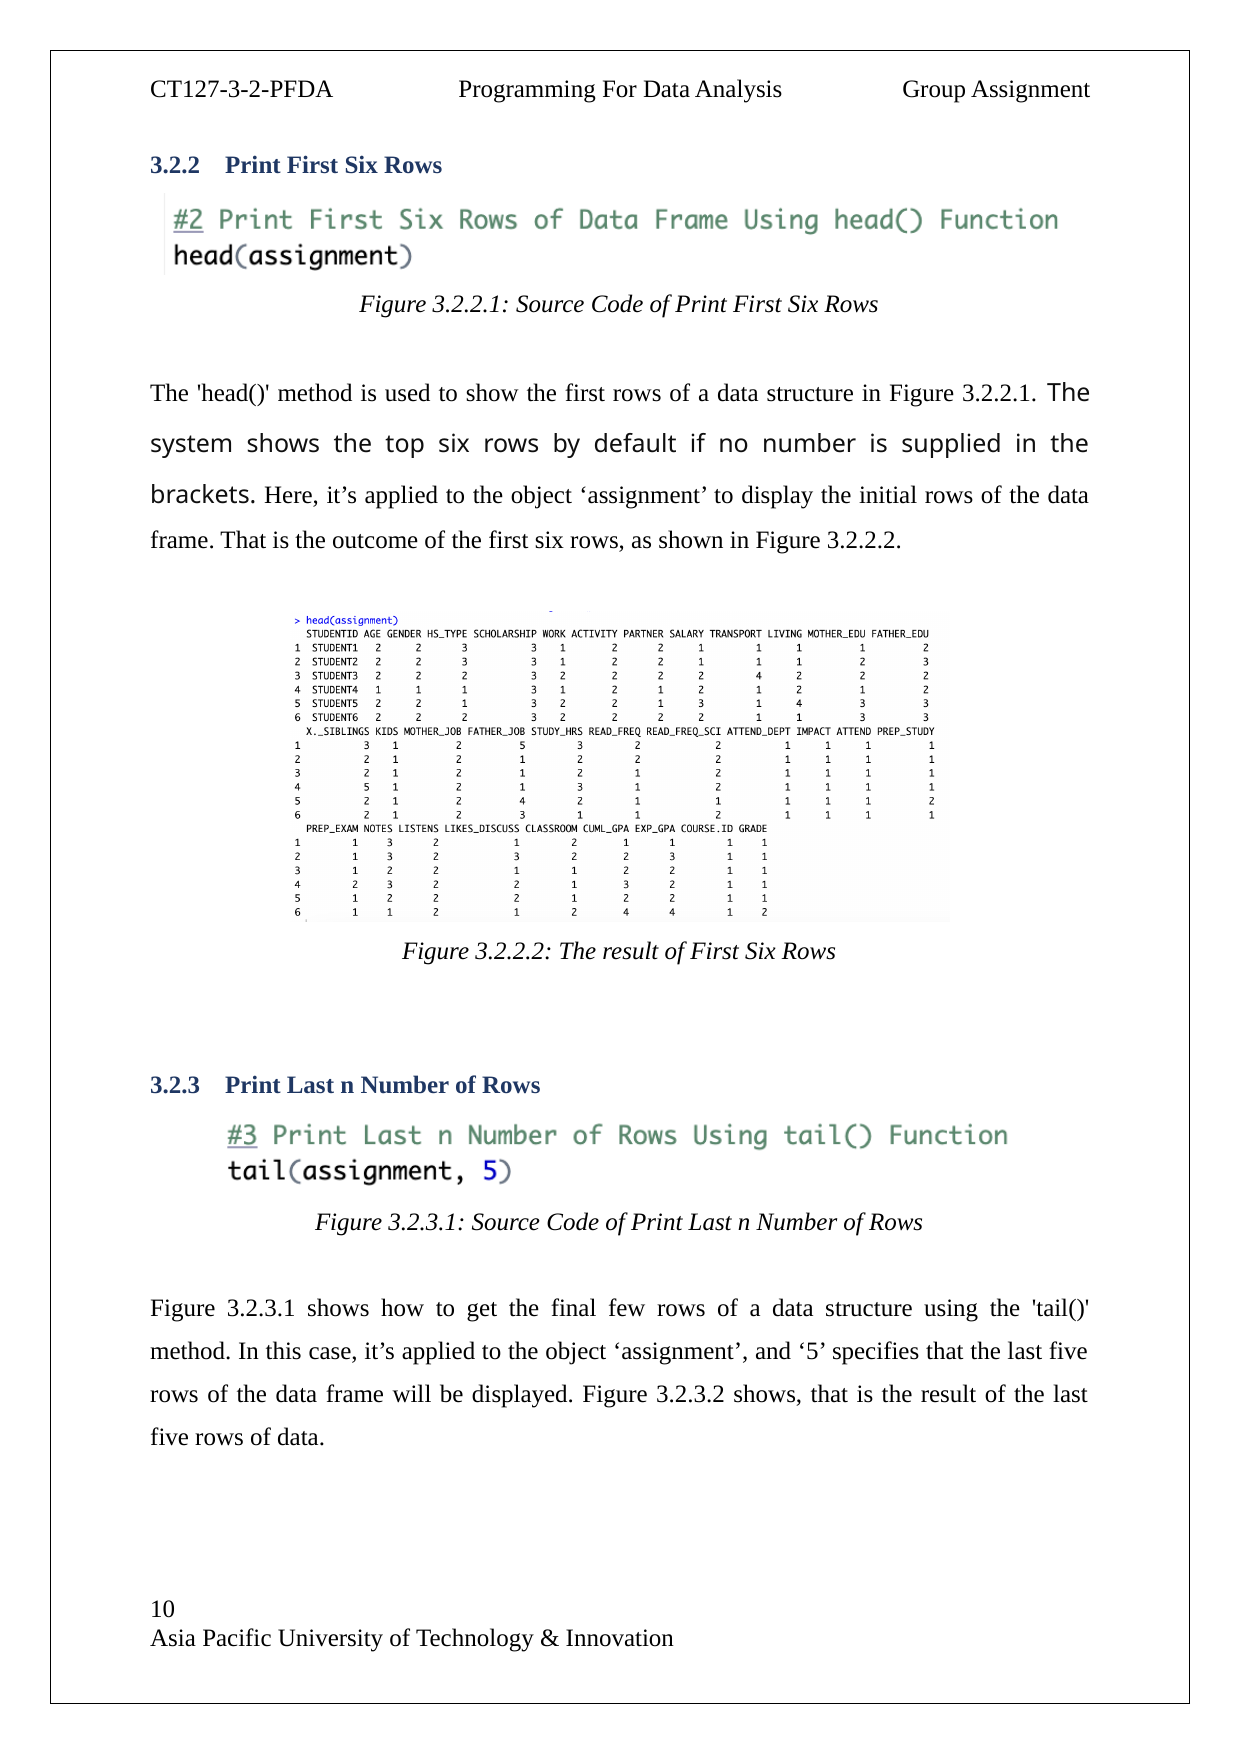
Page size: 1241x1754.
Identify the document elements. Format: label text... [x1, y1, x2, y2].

picture [290, 611, 950, 922]
text Figure 3.2.3.1: Source Code of Print Last n Number of Rows [150, 1207, 1090, 1235]
subtitle 3.2.3 Print Last n Number of Rows [150, 1070, 1090, 1099]
picture [219, 1113, 1022, 1193]
picture [163, 193, 1077, 275]
text Figure 3.2.2.1: Source Code of Print First Six Rows [150, 289, 1090, 317]
text Figure 3.2.3.1 shows how to get the final few rows of a data structure using the 'tail()' method. In this case, it’s applied to the object ‘assignment’, and ‘5’ specifies that the last five rows of the data frame will be displayed. Figure 3.2.3.2 shows, that is the result of the last five rows of data. [150, 1293, 1090, 1451]
subtitle 3.2.2 Print First Six Rows [150, 150, 1090, 179]
text Figure 3.2.2.2: The result of First Six Rows [150, 936, 1090, 965]
text The 'head()' method is used to show the first rows of a data structure in Figure 3.2.2.1. The system shows the top six rows by default if no number is supplied in the brackets. Here, it’s applied to the object ‘assignment’ to display the initial rows of the data frame. That is the outcome of the first six rows, as shown in Figure 3.2.2.2. [150, 375, 1090, 554]
